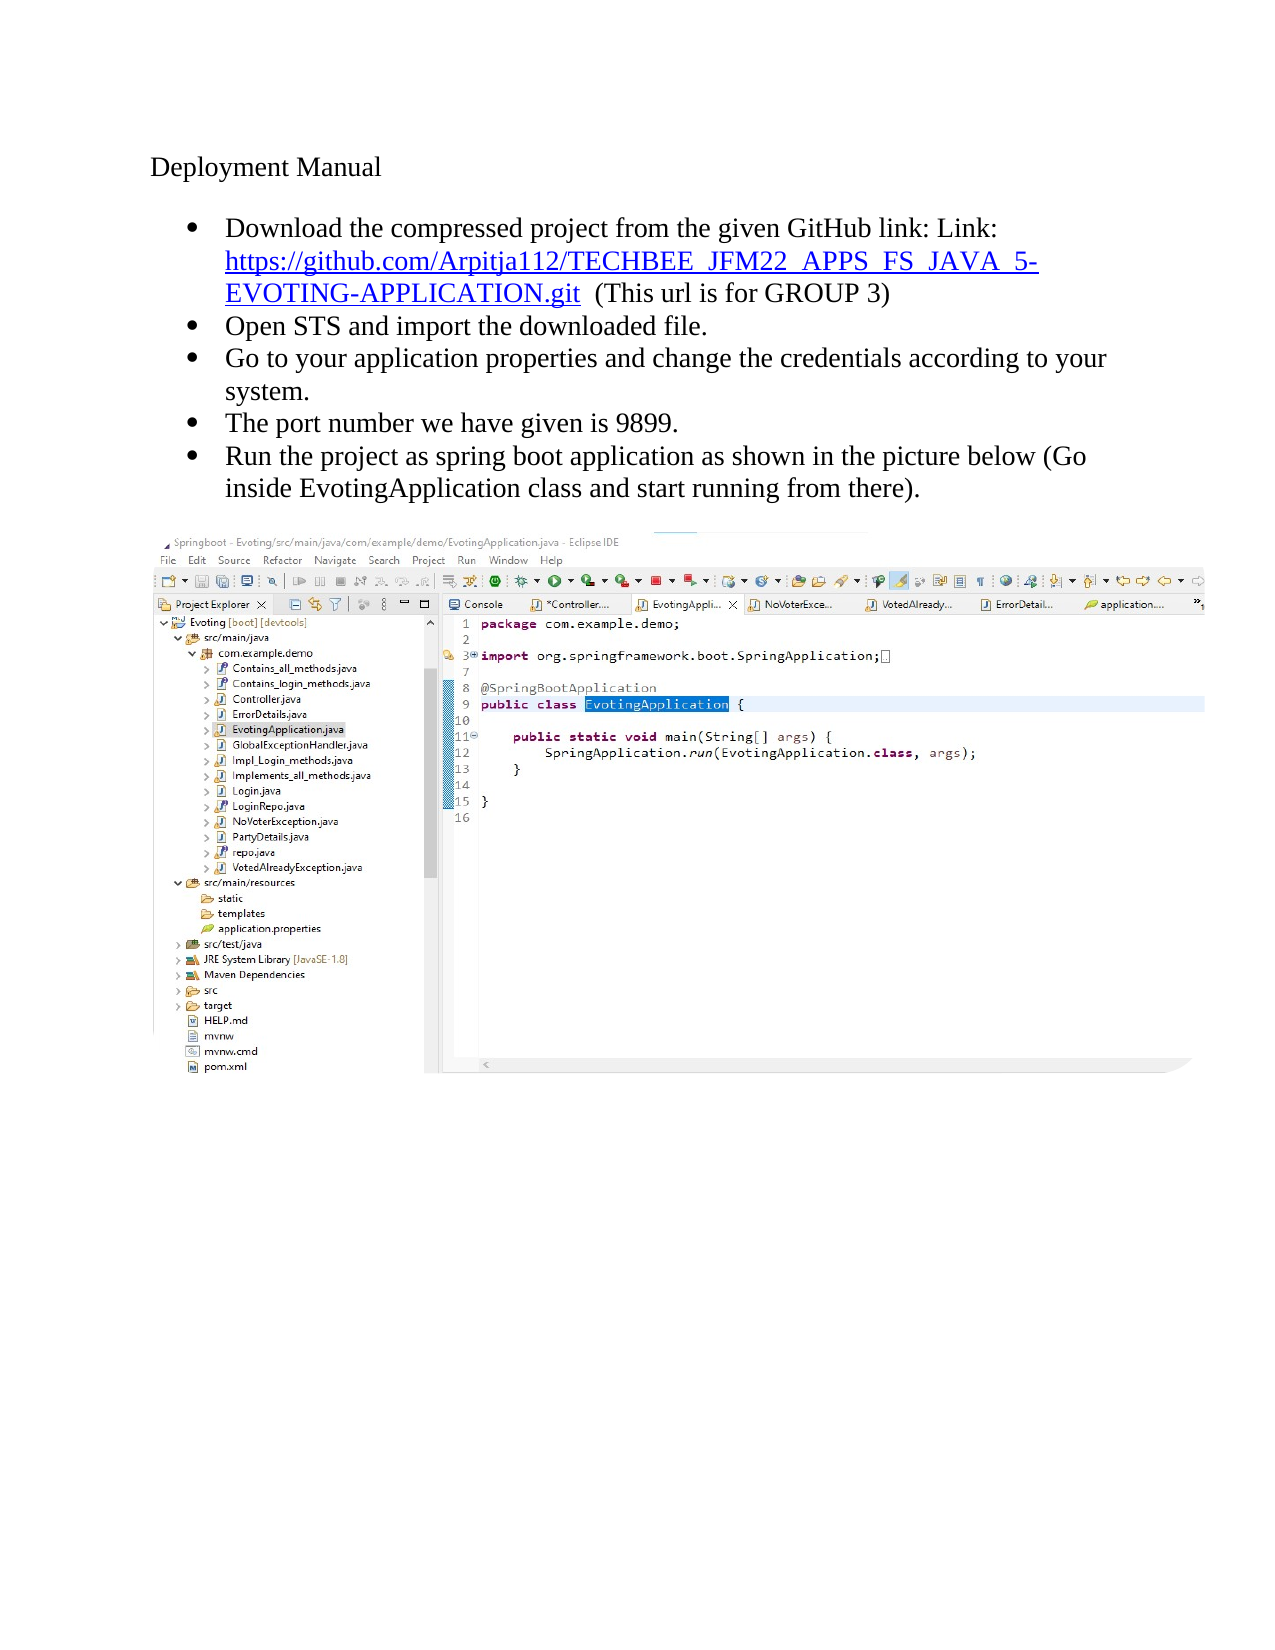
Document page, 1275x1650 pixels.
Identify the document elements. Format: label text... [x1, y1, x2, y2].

picture [153, 649, 1205, 1190]
list Download the compressed project from the given GitHub link: Link: https://github.com/Arpitja112/TECHBEE_JFM22_APPS_FS_JAVA_5-EVOTING-APPLICATION.git (This url is for GROUP 3) [187, 212, 1125, 309]
list Open STS and import the downloaded file. [187, 338, 1125, 371]
list Go to your application properties and change the credentials according to your system. [187, 400, 1125, 464]
text Deployment Manual [150, 150, 1125, 182]
list Run the project as spring boot application as shown in the picture below (Go inside EvotingApplication class and start running from there). [187, 555, 1125, 620]
list The port number we have given is 9899. [187, 494, 1125, 526]
